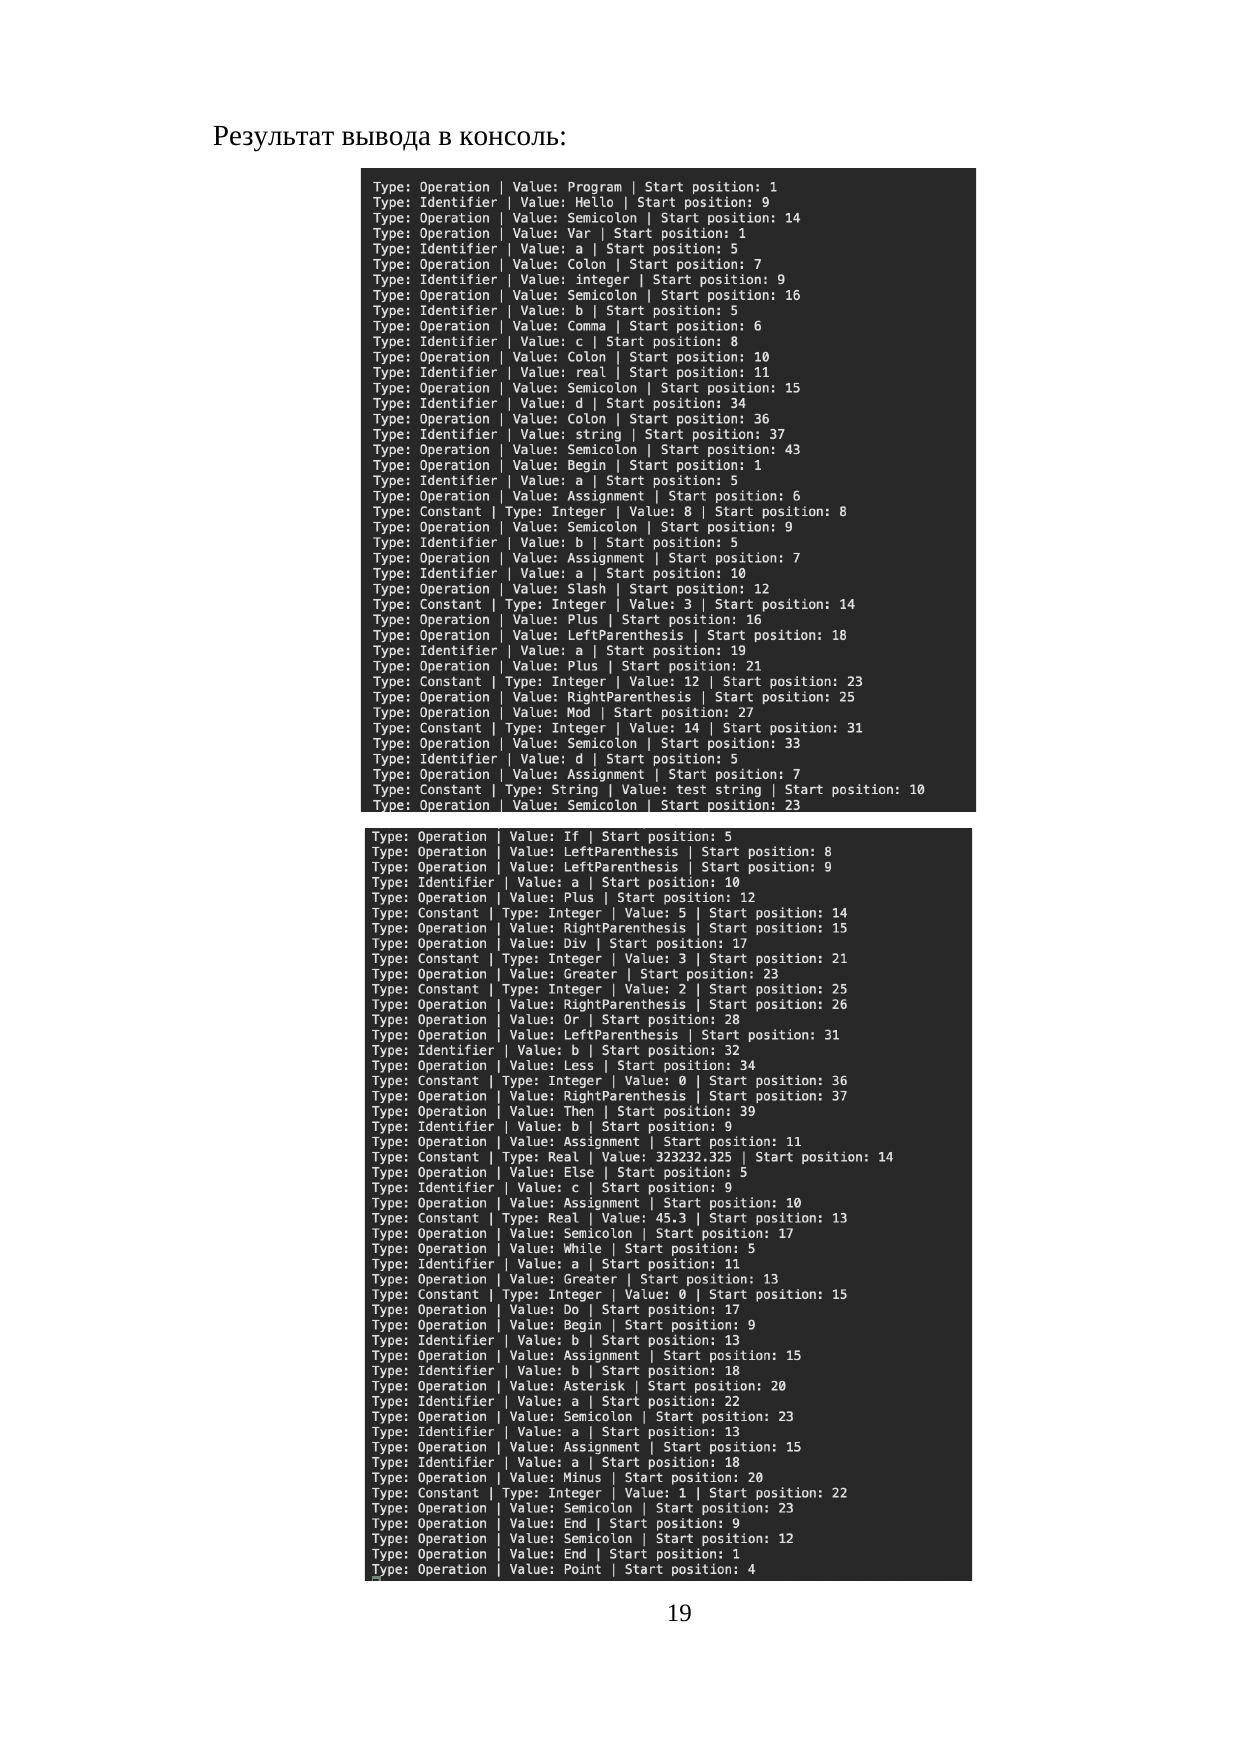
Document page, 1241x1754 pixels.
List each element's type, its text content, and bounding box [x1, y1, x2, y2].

picture [360, 168, 977, 812]
text Результат вывода в консоль: [177, 118, 1122, 152]
picture [364, 828, 973, 1581]
